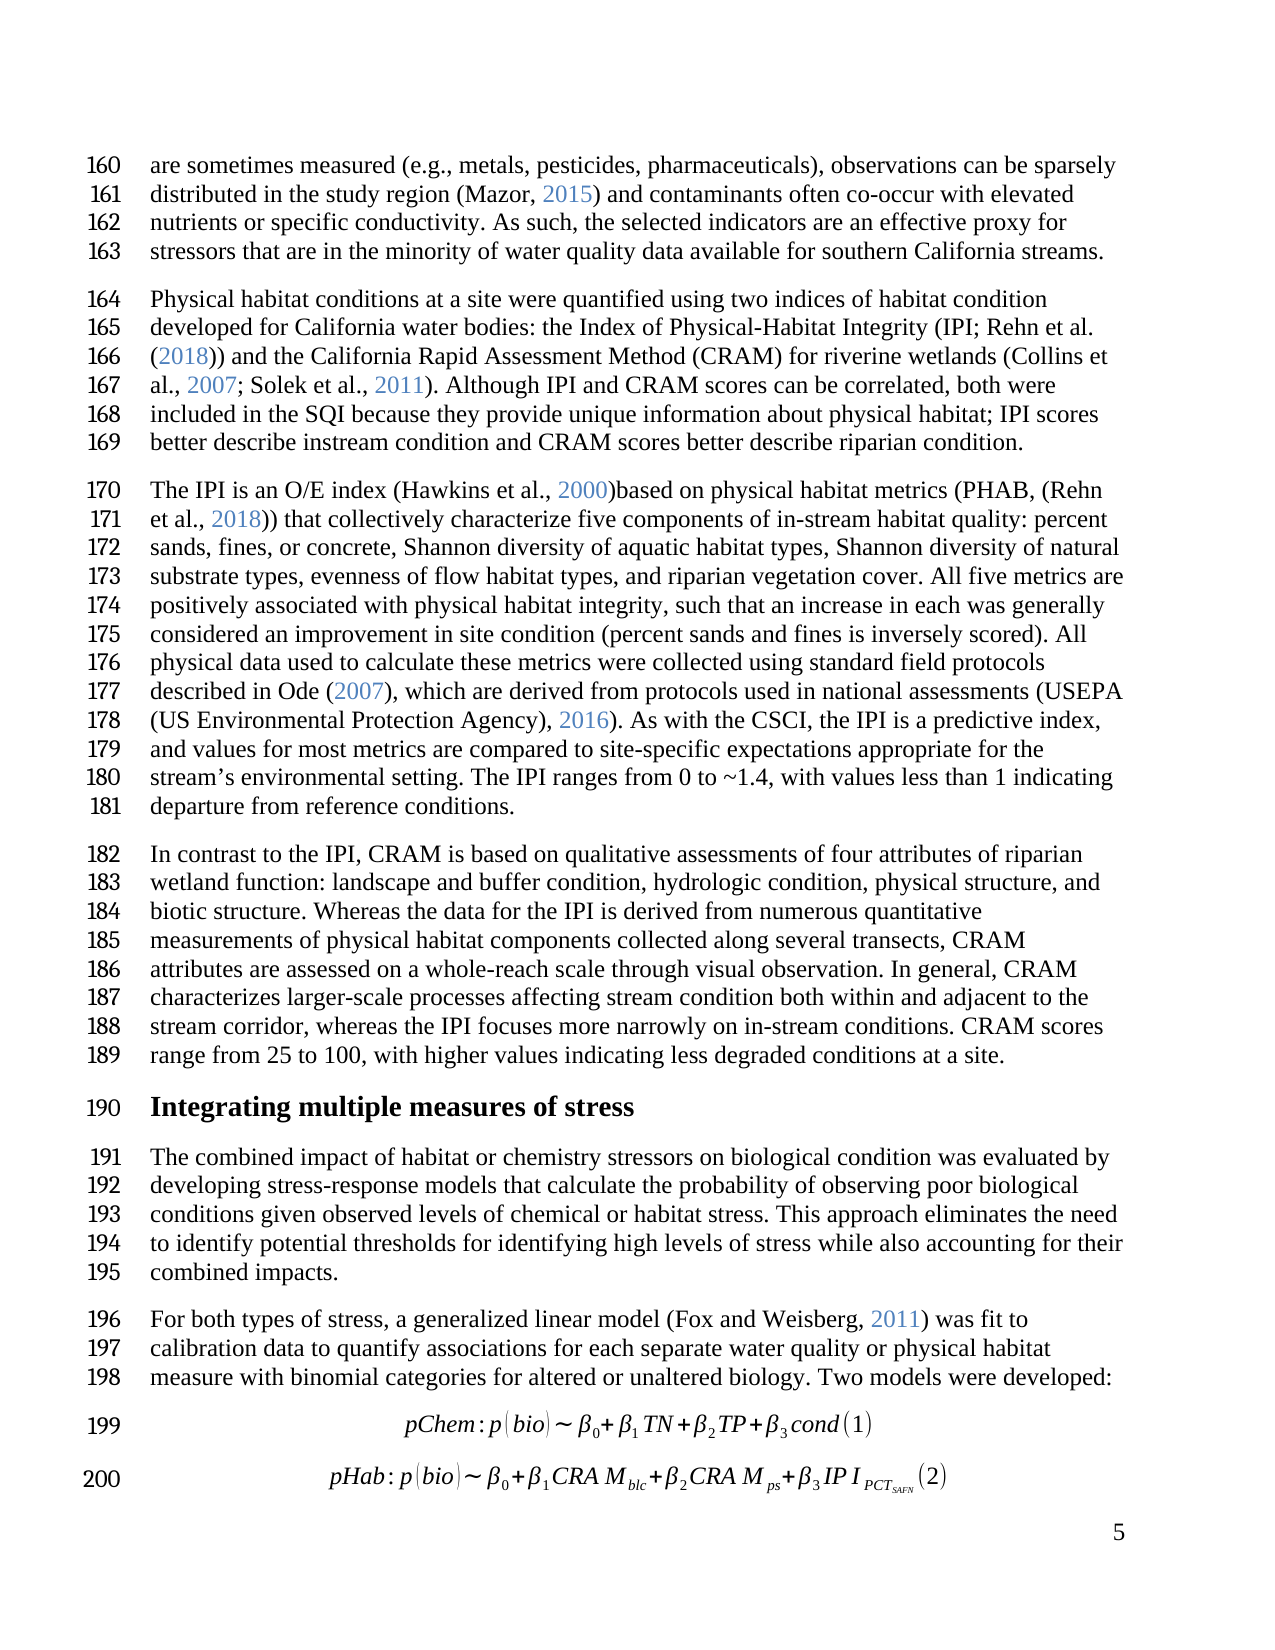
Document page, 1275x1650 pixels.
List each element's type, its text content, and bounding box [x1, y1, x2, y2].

subtitle Integrating multiple measures of stress [150, 1089, 1125, 1123]
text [150, 150, 1125, 265]
text The IPI is an O/E index (Hawkins et al., 2000)based on physical habitat metrics (PHAB, (Rehn et al., 2018)) that collectively characterize five components of in-stream habitat quality: percent sands, fines, or concrete, Shannon diversity of aquatic habitat types, Shannon diversity of natural substrate types, evenness of flow habitat types, and riparian vegetation cover. All five metrics are positively associated with physical habitat integrity, such that an increase in each was generally considered an improvement in site condition (percent sands and fines is inversely scored). All physical data used to calculate these metrics were collected using standard field protocols described in Ode (2007), which are derived from protocols used in national assessments (USEPA (US Environmental Protection Agency), 2016). As with the CSCI, the IPI is a predictive index, and values for most metrics are compared to site-specific expectations appropriate for the stream’s environmental setting. The IPI ranges from 0 to ~1.4, with values less than 1 indicating departure from reference conditions. [150, 475, 1125, 820]
text The combined impact of habitat or chemistry stressors on biological condition was evaluated by developing stress-response models that calculate the probability of observing poor biological conditions given observed levels of chemical or habitat stress. This approach eliminates the need to identify potential thresholds for identifying high levels of stress while also accounting for their combined impacts. [150, 1142, 1125, 1286]
text Physical habitat conditions at a site were quantified using two indices of habitat condition developed for California water bodies: the Index of Physical-Habitat Integrity (IPI; Rehn et al. (2018)) and the California Rapid Assessment Method (CRAM) for riverine wetlands (Collins et al., 2007; Solek et al., 2011). Although IPI and CRAM scores can be correlated, both were included in the SQI because they provide unique information about physical habitat; IPI scores better describe instream condition and CRAM scores better describe riparian condition. [150, 284, 1125, 456]
text In contrast to the IPI, CRAM is based on qualitative assessments of four attributes of riparian wetland function: landscape and buffer condition, hydrologic condition, physical structure, and biotic structure. Whereas the data for the IPI is derived from numerous quantitative measurements of physical habitat components collected along several transects, CRAM attributes are assessed on a whole-reach scale through visual observation. In general, CRAM characterizes larger-scale processes affecting stream condition both within and adjacent to the stream corridor, whereas the IPI focuses more narrowly on in-stream conditions. CRAM scores range from 25 to 100, with higher values indicating less degraded conditions at a site. [150, 839, 1125, 1069]
text For both types of stress, a generalized linear model (Fox and Weisberg, 2011) was fit to calibration data to quantify associations for each separate water quality or physical habitat measure with binomial categories for altered or unaltered biology. Two models were developed: [150, 1304, 1125, 1391]
